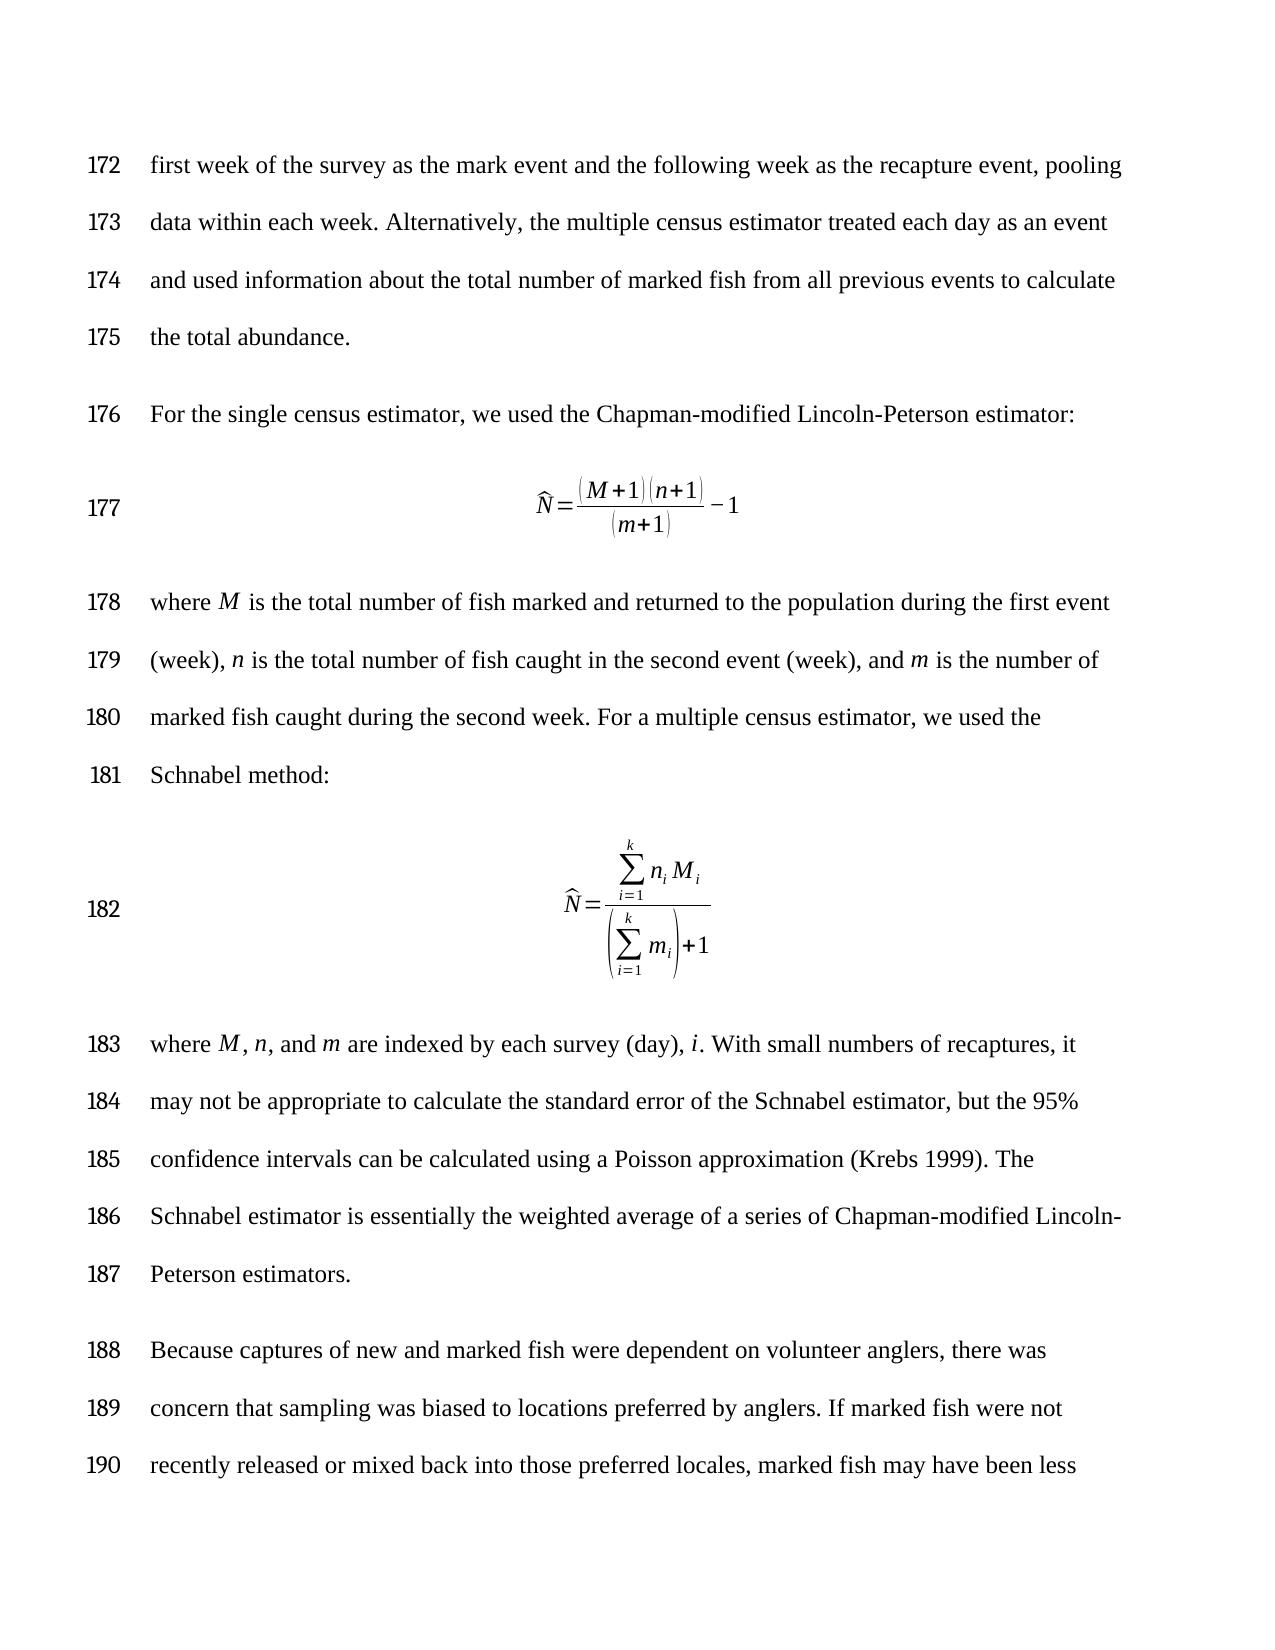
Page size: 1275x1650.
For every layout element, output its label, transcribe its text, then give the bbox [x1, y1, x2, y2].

text where , , and are indexed by each survey (day), . With small numbers of recaptures, it may not be appropriate to calculate the standard error of the Schnabel estimator, but the 95% confidence intervals can be calculated using a Poisson approximation (Krebs 1999). The Schnabel estimator is essentially the weighted average of a series of Chapman-modified Lincoln-Peterson estimators. [150, 1029, 1125, 1288]
text For the single census estimator, we used the Chapman-modified Lincoln-Peterson estimator: [150, 399, 1125, 427]
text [150, 150, 1125, 351]
text where is the total number of fish marked and returned to the population during the first event (week), is the total number of fish caught in the second event (week), and is the number of marked fish caught during the second week. For a multiple census estimator, we used the Schnabel method: [150, 587, 1125, 789]
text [150, 1335, 1125, 1479]
